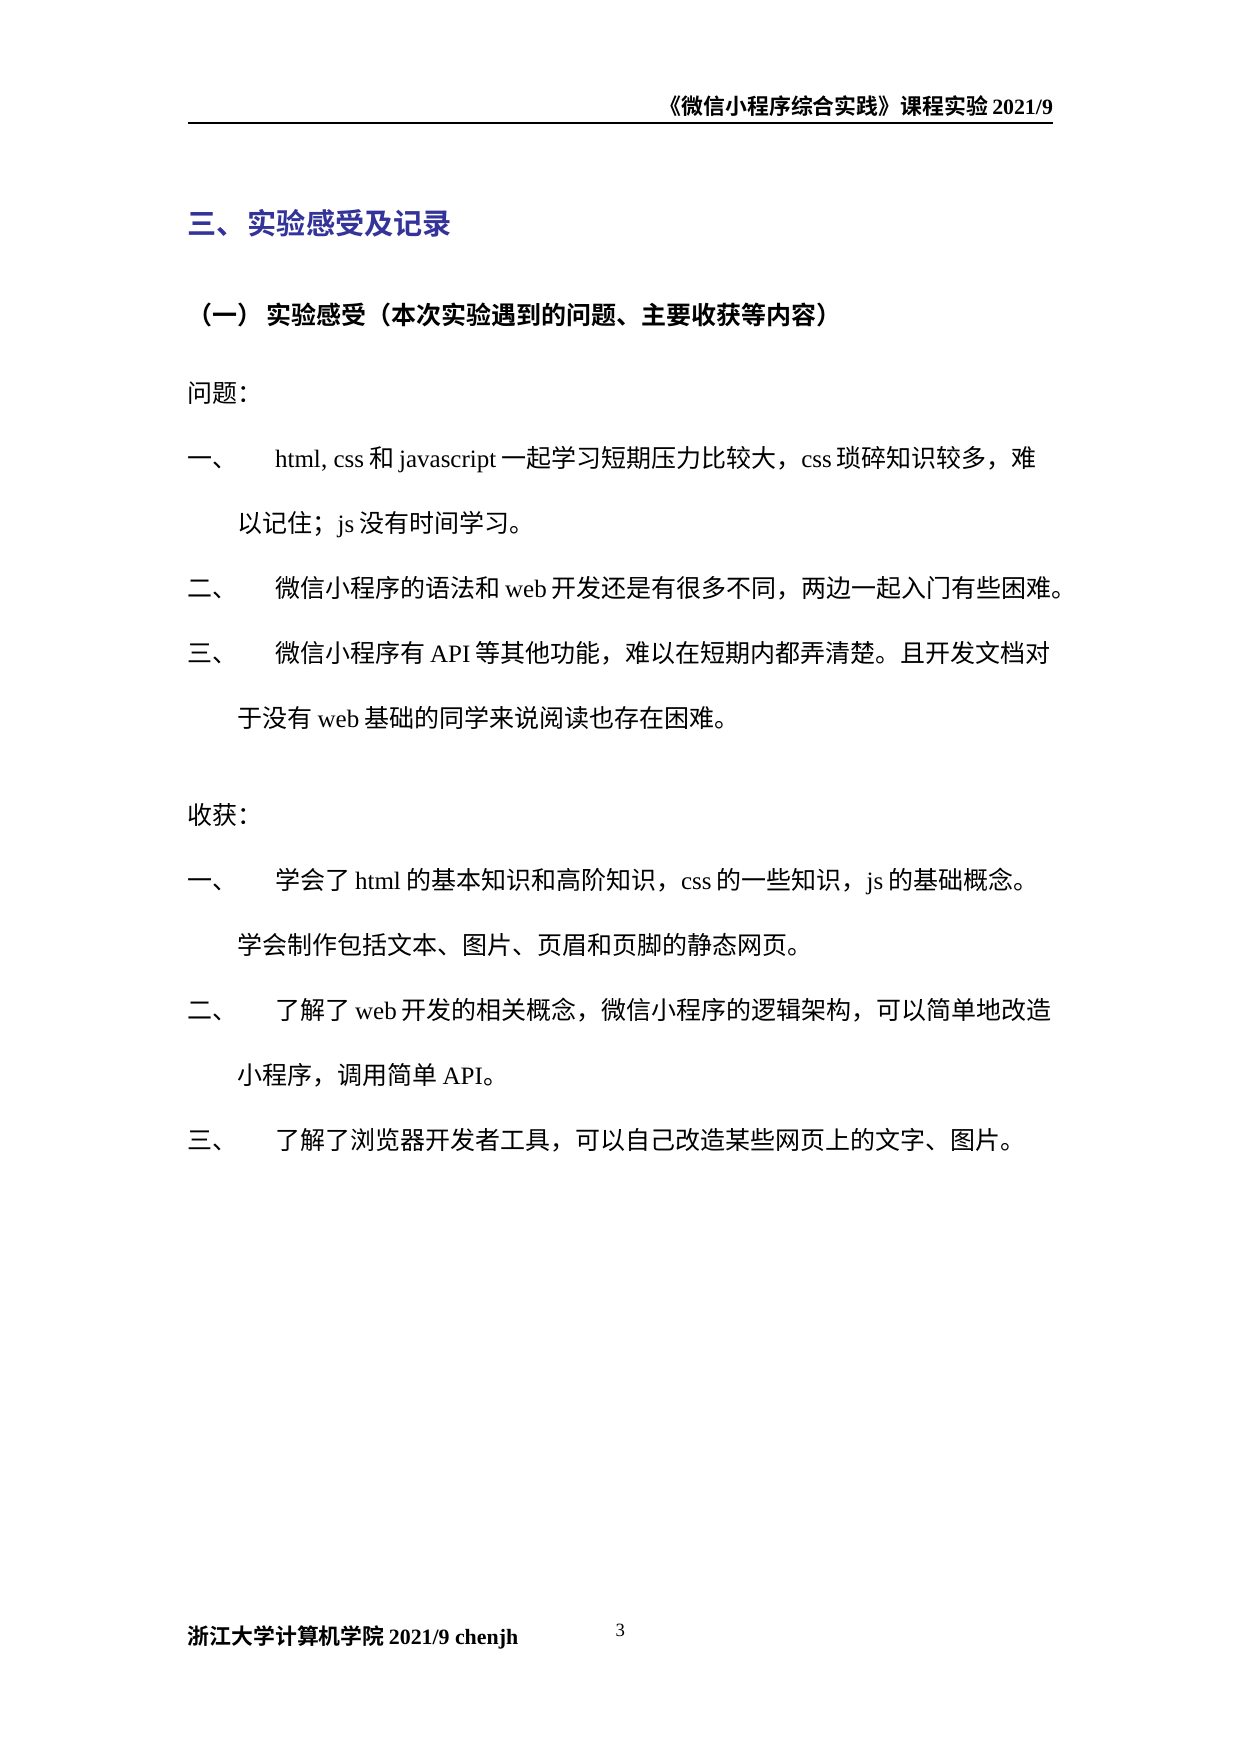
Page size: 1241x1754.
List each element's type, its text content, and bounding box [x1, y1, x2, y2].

list 了解了浏览器开发者工具，可以自己改造某些网页上的文字、图片。 [187, 1106, 1053, 1171]
list 微信小程序有API等其他功能，难以在短期内都弄清楚。且开发文档对于没有web基础的同学来说阅读也存在困难。 [187, 619, 1053, 749]
text 问题： [187, 359, 1053, 424]
list 了解了web开发的相关概念，微信小程序的逻辑架构，可以简单地改造小程序，调用简单API。 [187, 976, 1053, 1106]
list 学会了html的基本知识和高阶知识，css的一些知识，js的基础概念。学会制作包括文本、图片、页眉和页脚的静态网页。 [187, 846, 1053, 976]
list 实验感受（本次实验遇到的问题、主要收获等内容） [187, 281, 1053, 346]
list 微信小程序的语法和web开发还是有很多不同，两边一起入门有些困难。 [187, 554, 1053, 619]
text 收获： [187, 781, 1053, 846]
subtitle 实验感受及记录 [187, 189, 1053, 254]
list html, css和javascript一起学习短期压力比较大，css琐碎知识较多，难以记住；js没有时间学习。 [187, 424, 1053, 554]
